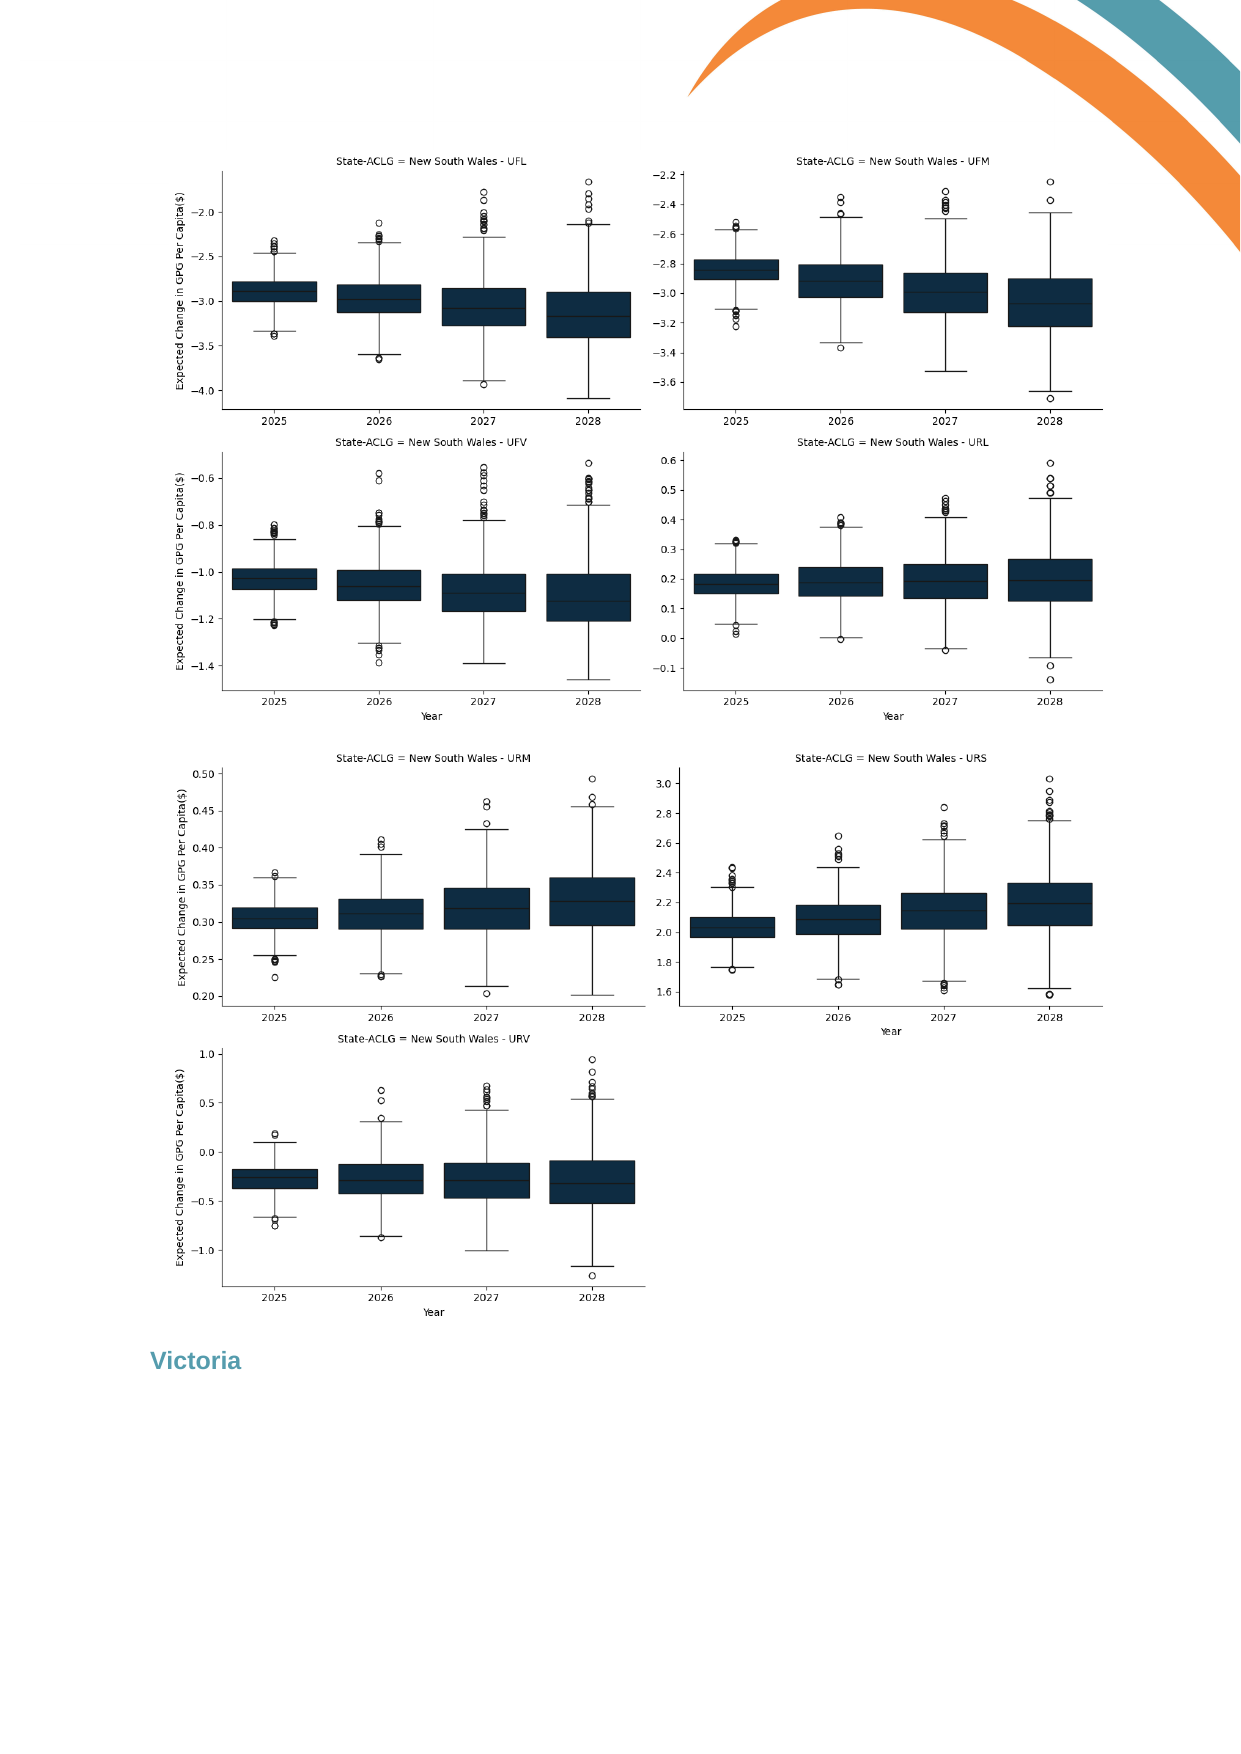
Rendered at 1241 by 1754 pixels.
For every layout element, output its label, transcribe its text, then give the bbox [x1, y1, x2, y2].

picture [168, 746, 1109, 1325]
subtitle Victoria [150, 1346, 1090, 1374]
picture [19, 0, 1241, 729]
